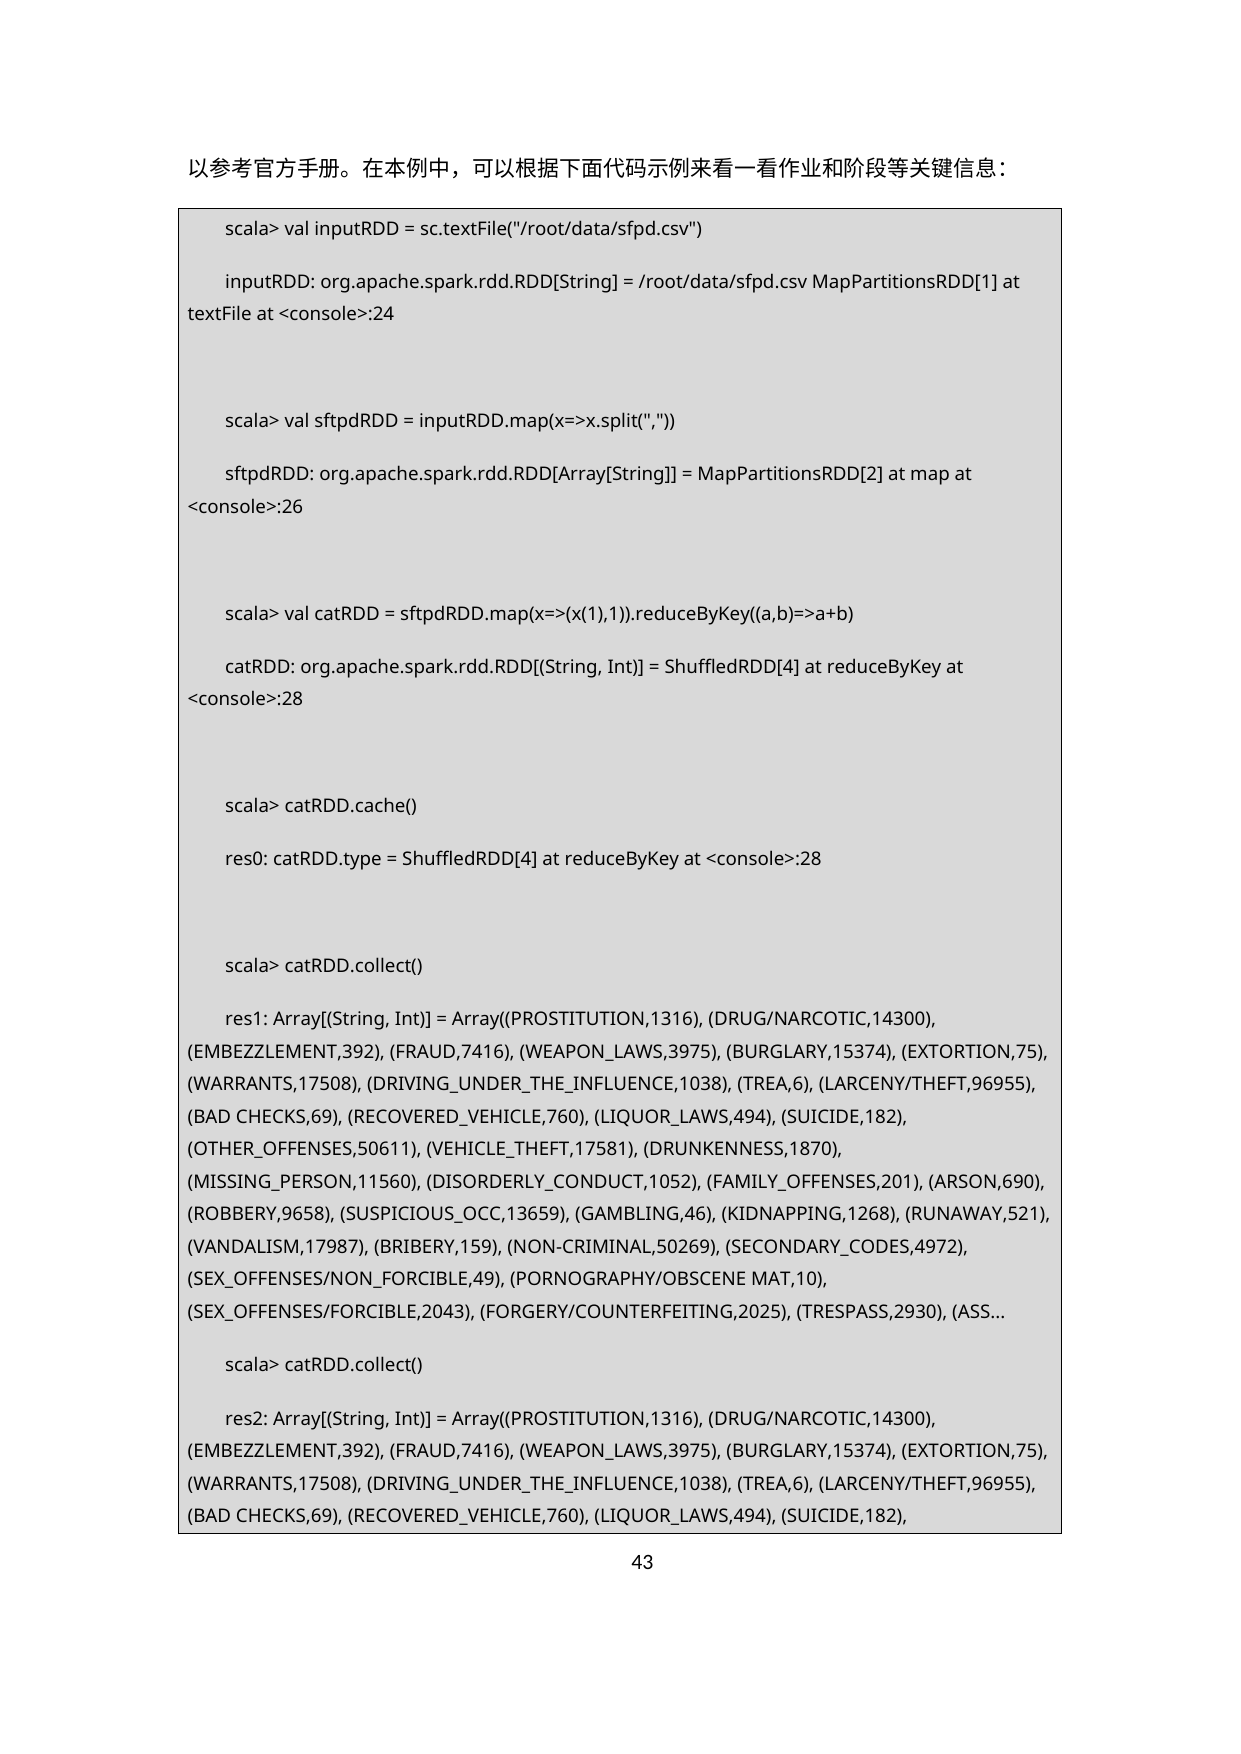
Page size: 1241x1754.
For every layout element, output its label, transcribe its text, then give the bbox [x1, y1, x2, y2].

text inputRDD: org.apache.spark.rdd.RDD[String] = /root/data/sfpd.csv MapPartitionsRDD[1] at textFile at <console>:24 [179, 262, 1061, 330]
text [187, 150, 1053, 183]
text catRDD: org.apache.spark.rdd.RDD[(String, Int)] = ShuffledRDD[4] at reduceByKey at <console>:28 [179, 647, 1061, 715]
text scala> catRDD.cache() [179, 786, 1061, 821]
text scala> catRDD.collect() [179, 946, 1061, 981]
text res1: Array[(String, Int)] = Array((PROSTITUTION,1316), (DRUG/NARCOTIC,14300), (EMBEZZLEMENT,392), (FRAUD,7416), (WEAPON_LAWS,3975), (BURGLARY,15374), (EXTORTION,75), (WARRANTS,17508), (DRIVING_UNDER_THE_INFLUENCE,1038), (TREA,6), (LARCENY/THEFT,96955), (BAD CHECKS,69), (RECOVERED_VEHICLE,760), (LIQUOR_LAWS,494), (SUICIDE,182), (OTHER_OFFENSES,50611), (VEHICLE_THEFT,17581), (DRUNKENNESS,1870), (MISSING_PERSON,11560), (DISORDERLY_CONDUCT,1052), (FAMILY_OFFENSES,201), (ARSON,690), (ROBBERY,9658), (SUSPICIOUS_OCC,13659), (GAMBLING,46), (KIDNAPPING,1268), (RUNAWAY,521), (VANDALISM,17987), (BRIBERY,159), (NON-CRIMINAL,50269), (SECONDARY_CODES,4972), (SEX_OFFENSES/NON_FORCIBLE,49), (PORNOGRAPHY/OBSCENE MAT,10), (SEX_OFFENSES/FORCIBLE,2043), (FORGERY/COUNTERFEITING,2025), (TRESPASS,2930), (ASS... [179, 999, 1061, 1327]
text sftpdRDD: org.apache.spark.rdd.RDD[Array[String]] = MapPartitionsRDD[2] at map at <console>:26 [179, 454, 1061, 522]
text scala> catRDD.collect() [179, 1345, 1061, 1381]
text scala> val inputRDD = sc.textFile("/root/data/sfpd.csv") [179, 209, 1061, 244]
text scala> val sftpdRDD = inputRDD.map(x=>x.split(",")) [179, 401, 1061, 436]
text res0: catRDD.type = ShuffledRDD[4] at reduceByKey at <console>:28 [179, 839, 1061, 875]
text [179, 1398, 1061, 1533]
text scala> val catRDD = sftpdRDD.map(x=>(x(1),1)).reduceByKey((a,b)=>a+b) [179, 593, 1061, 629]
